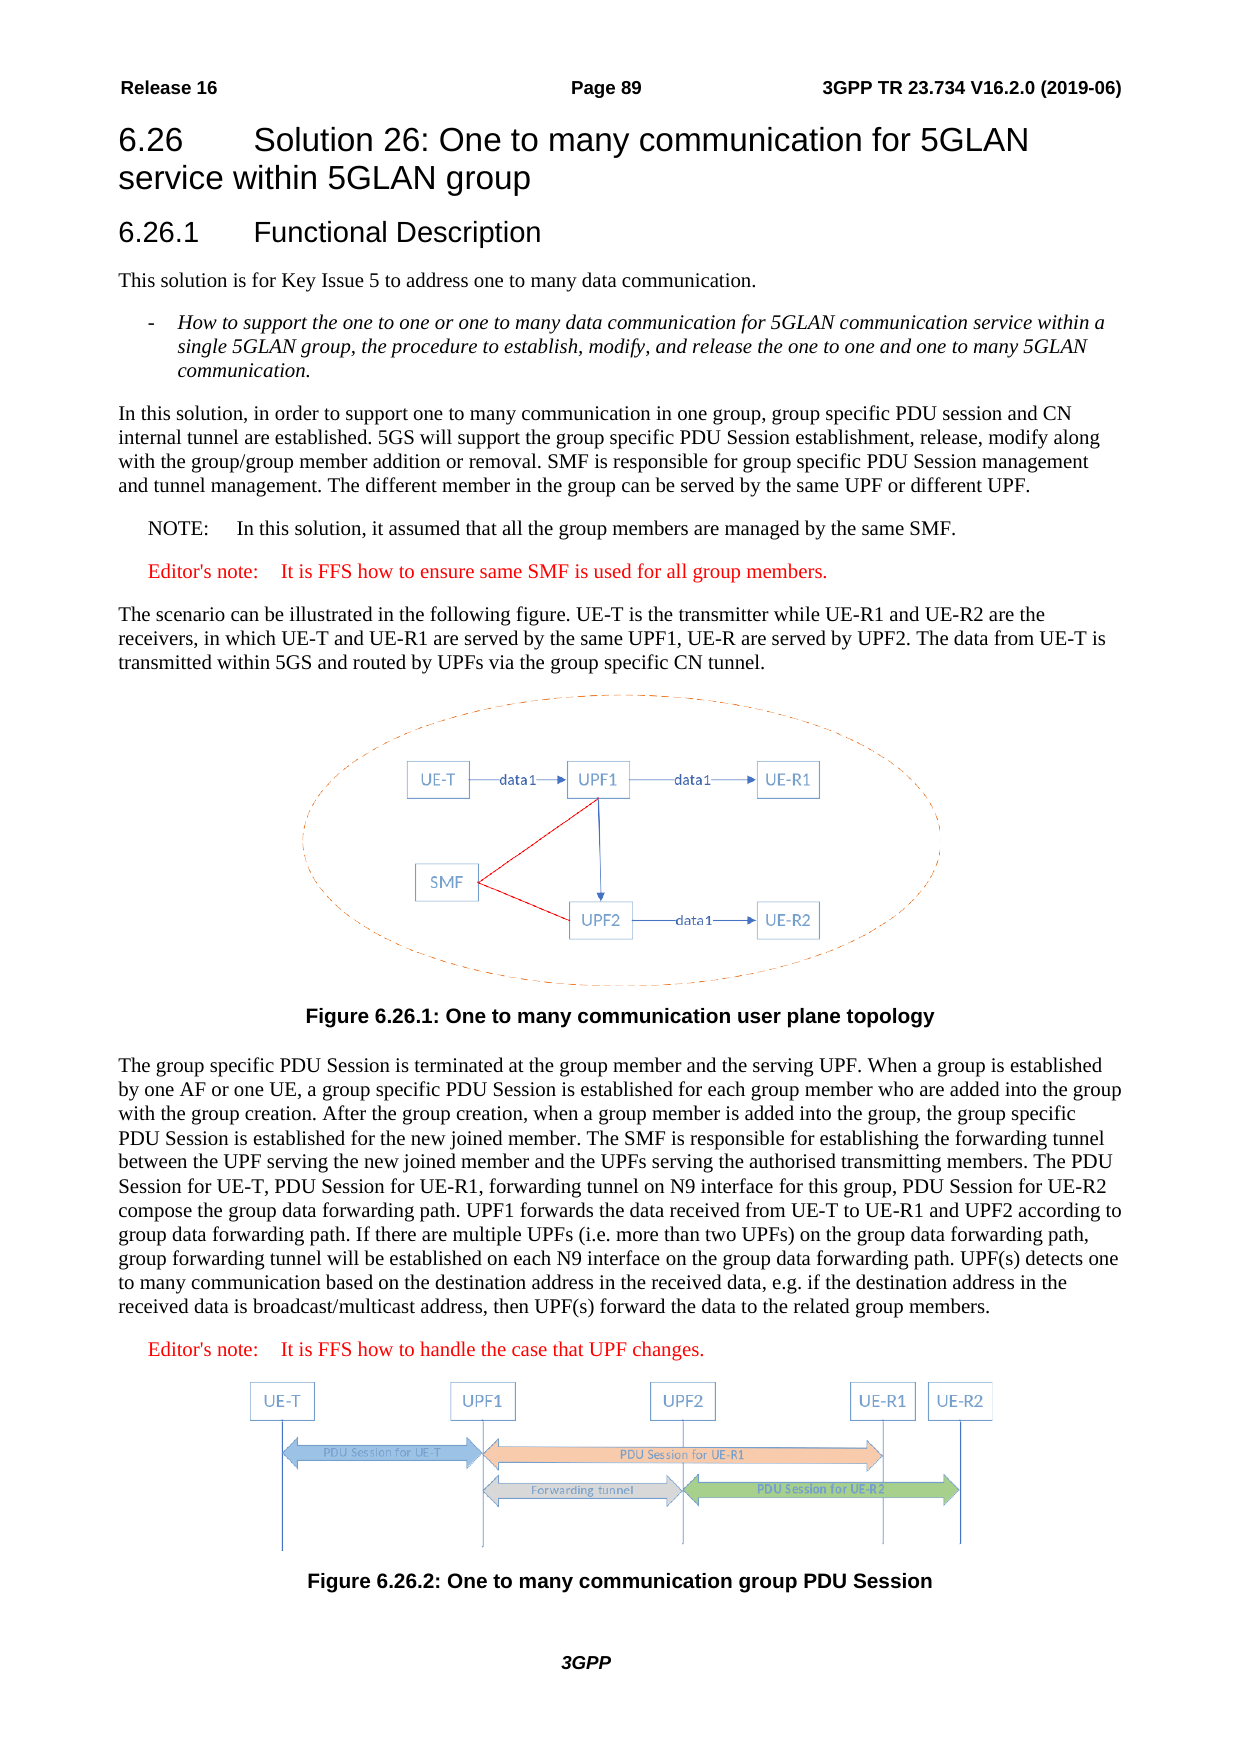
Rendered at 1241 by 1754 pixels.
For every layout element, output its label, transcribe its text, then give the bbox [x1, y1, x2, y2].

text - How to support the one to one or one to many data communication for 5GLAN communication service within a single 5GLAN group, the procedure to establish, modify, and release the one to one and one to many 5GLAN communication. [148, 310, 1122, 382]
text Figure 6.26.2: One to many communication group PDU Session [118, 1569, 1122, 1593]
text This solution is for Key Issue 5 to address one to many data communication. [118, 267, 1122, 292]
text In this solution, in order to support one to many communication in one group, group specific PDU session and CN internal tunnel are established. 5GS will support the group specific PDU Session establishment, release, modify along with the group/group member addition or removal. SMF is responsible for group specific PDU Session management and tunnel management. The different member in the group can be served by the same UPF or different UPF. [118, 401, 1122, 497]
text Editor's note: It is FFS how to ensure same SMF is used for all group members. [148, 559, 1122, 583]
text Figure 6.26.1: One to many communication user plane topology [118, 1004, 1122, 1028]
text The group specific PDU Session is terminated at the group member and the serving UPF. When a group is established by one AF or one UE, a group specific PDU Session is established for each group member who are added into the group with the group creation. After the group creation, when a group member is added into the group, the group specific PDU Session is established for the new joined member. The SMF is responsible for establishing the forwarding tunnel between the UPF serving the new joined member and the UPFs serving the authorised transmitting members. The PDU Session for UE-T, PDU Session for UE-R1, forwarding tunnel on N9 interface for this group, PDU Session for UE-R2 compose the group data forwarding path. UPF1 forwards the data received from UE-T to UE-R1 and UPF2 according to group data forwarding path. If there are multiple UPFs (i.e. more than two UPFs) on the group data forwarding path, group forwarding tunnel will be established on each N9 interface on the group data forwarding path. UPF(s) detects one to many communication based on the destination address in the received data, e.g. if the destination address in the received data is broadcast/multicast address, then UPF(s) forward the data to the related group members. [118, 1053, 1122, 1318]
subtitle 6.26 Solution 26: One to many communication for 5GLAN service within 5GLAN group [118, 119, 1122, 196]
text Editor's note: It is FFS how to handle the case that UPF changes. [148, 1337, 1122, 1361]
text The scenario can be illustrated in the following figure. UE-T is the transmitter while UE-R1 and UE-R2 are the receivers, in which UE-T and UE-R1 are served by the same UPF1, UE-R are served by UPF2. The data from UE-T is transmitted within 5GS and routed by UPFs via the group specific CN tunnel. [118, 602, 1122, 674]
subtitle 6.26.1 Functional Description [118, 215, 1122, 249]
text NOTE: In this solution, it assumed that all the group members are managed by the same SMF. [148, 516, 1122, 540]
